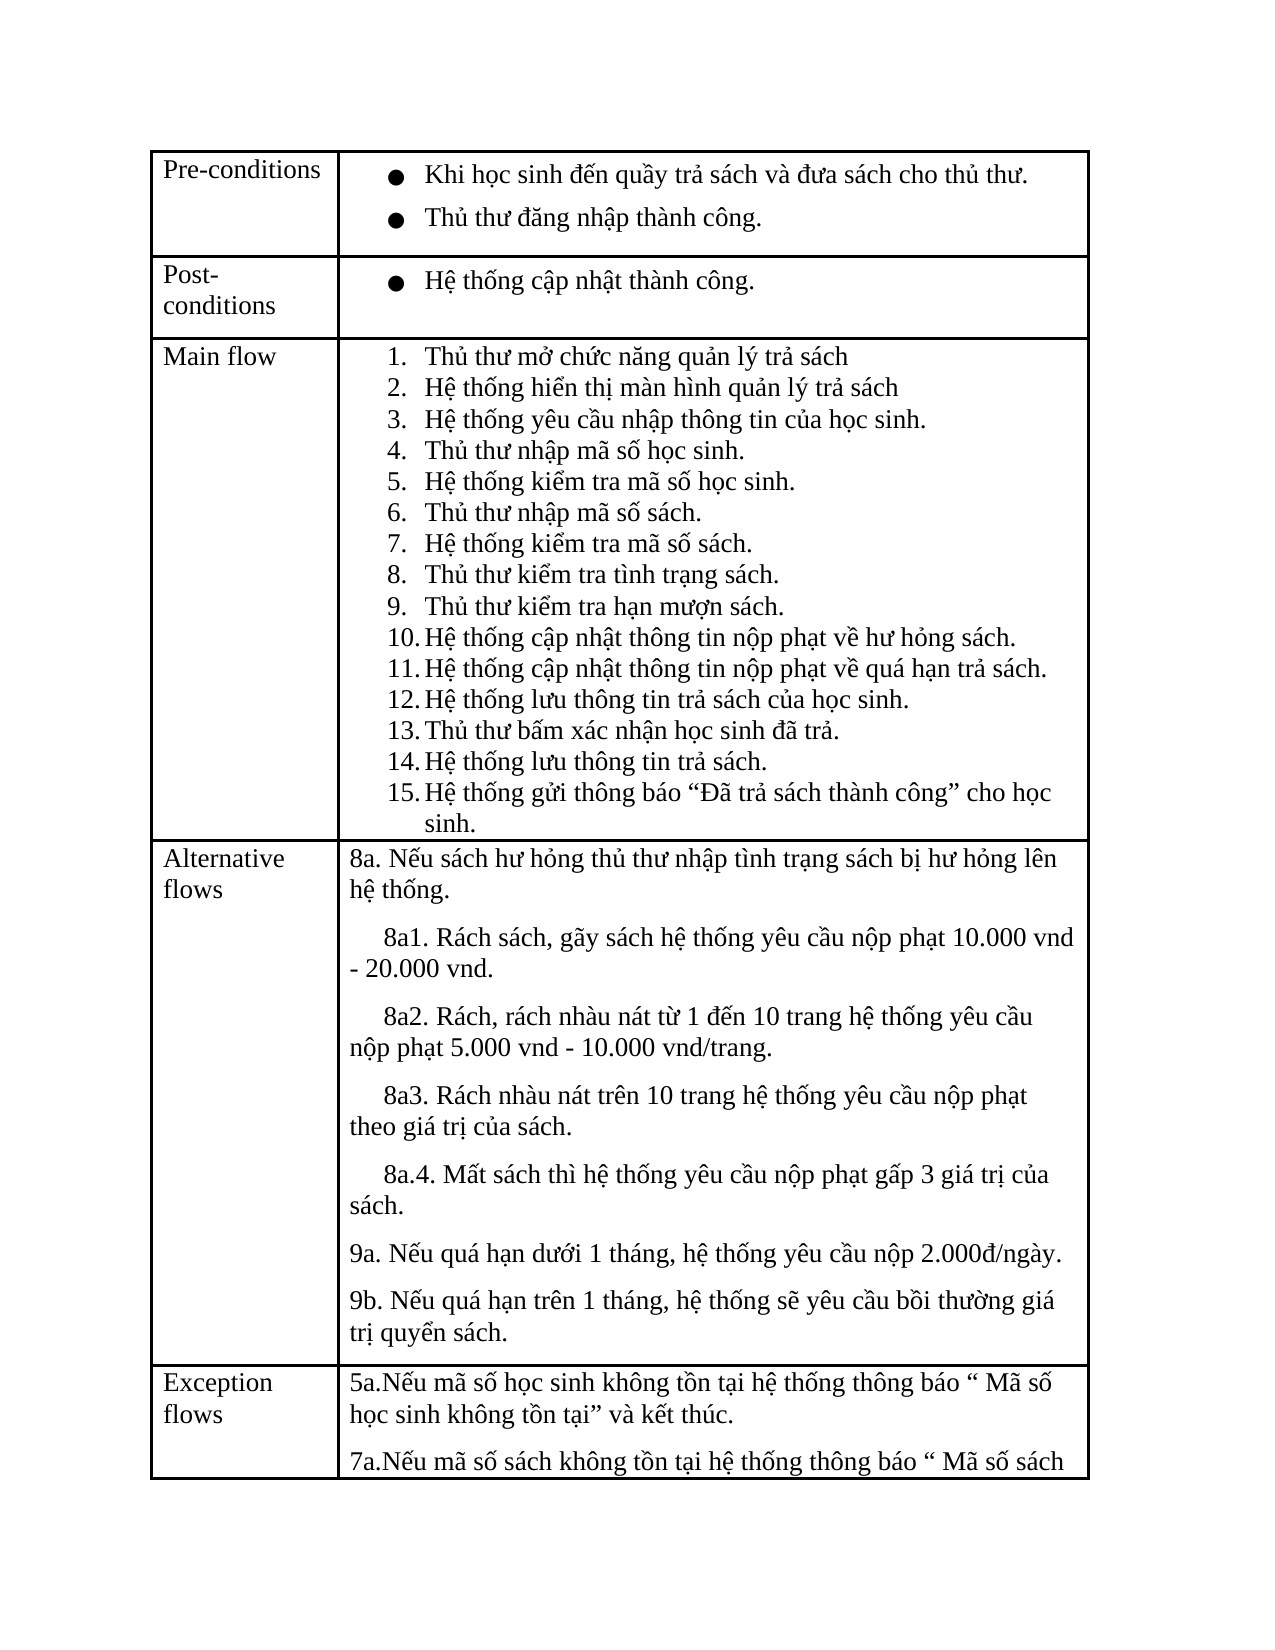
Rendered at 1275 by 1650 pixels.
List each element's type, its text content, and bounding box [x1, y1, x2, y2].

table_cell Hệ thống cập nhật thành công. [340, 258, 1087, 337]
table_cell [340, 1367, 1087, 1477]
table_cell Main flow [153, 340, 337, 839]
table_cell Pre-conditions [153, 153, 337, 255]
table_cell Thủ thư mở chức năng quản lý trả sách Hệ thống hiển thị màn hình quản lý trả sách Hệ thống yêu cầu nhập thông tin của học sinh. Thủ thư nhập mã số học sinh. Hệ thống kiểm tra mã số học sinh. Thủ thư nhập mã số sách. Hệ thống kiểm tra mã số sách. Thủ thư kiểm tra tình trạng sách. Thủ thư kiểm tra hạn mượn sách. Hệ thống cập nhật thông tin nộp phạt về hư hỏng sách. Hệ thống cập nhật thông tin nộp phạt về quá hạn trả sách. Hệ thống lưu thông tin trả sách của học sinh. Thủ thư bấm xác nhận học sinh đã trả. Hệ thống lưu thông tin trả sách. Hệ thống gửi thông báo “Đã trả sách thành công” cho học sinh. [340, 340, 1087, 839]
table_cell Khi học sinh đến quầy trả sách và đưa sách cho thủ thư. Thủ thư đăng nhập thành công. [340, 153, 1087, 255]
table_cell Post-conditions [153, 258, 337, 337]
table_cell Exception flows [153, 1367, 337, 1477]
table_cell Alternative flows [153, 842, 337, 1363]
table_cell 8a. Nếu sách hư hỏng thủ thư nhập tình trạng sách bị hư hỏng lên hệ thống. 8a1. Rách sách, gãy sách hệ thống yêu cầu nộp phạt 10.000 vnd - 20.000 vnd. 8a2. Rách, rách nhàu nát từ 1 đến 10 trang hệ thống yêu cầu nộp phạt 5.000 vnd - 10.000 vnd/trang. 8a3. Rách nhàu nát trên 10 trang hệ thống yêu cầu nộp phạt theo giá trị của sách. 8a.4. Mất sách thì hệ thống yêu cầu nộp phạt gấp 3 giá trị của sách. 9a. Nếu quá hạn dưới 1 tháng, hệ thống yêu cầu nộp 2.000đ/ngày. 9b. Nếu quá hạn trên 1 tháng, hệ thống sẽ yêu cầu bồi thường giá trị quyển sách. [340, 842, 1087, 1363]
